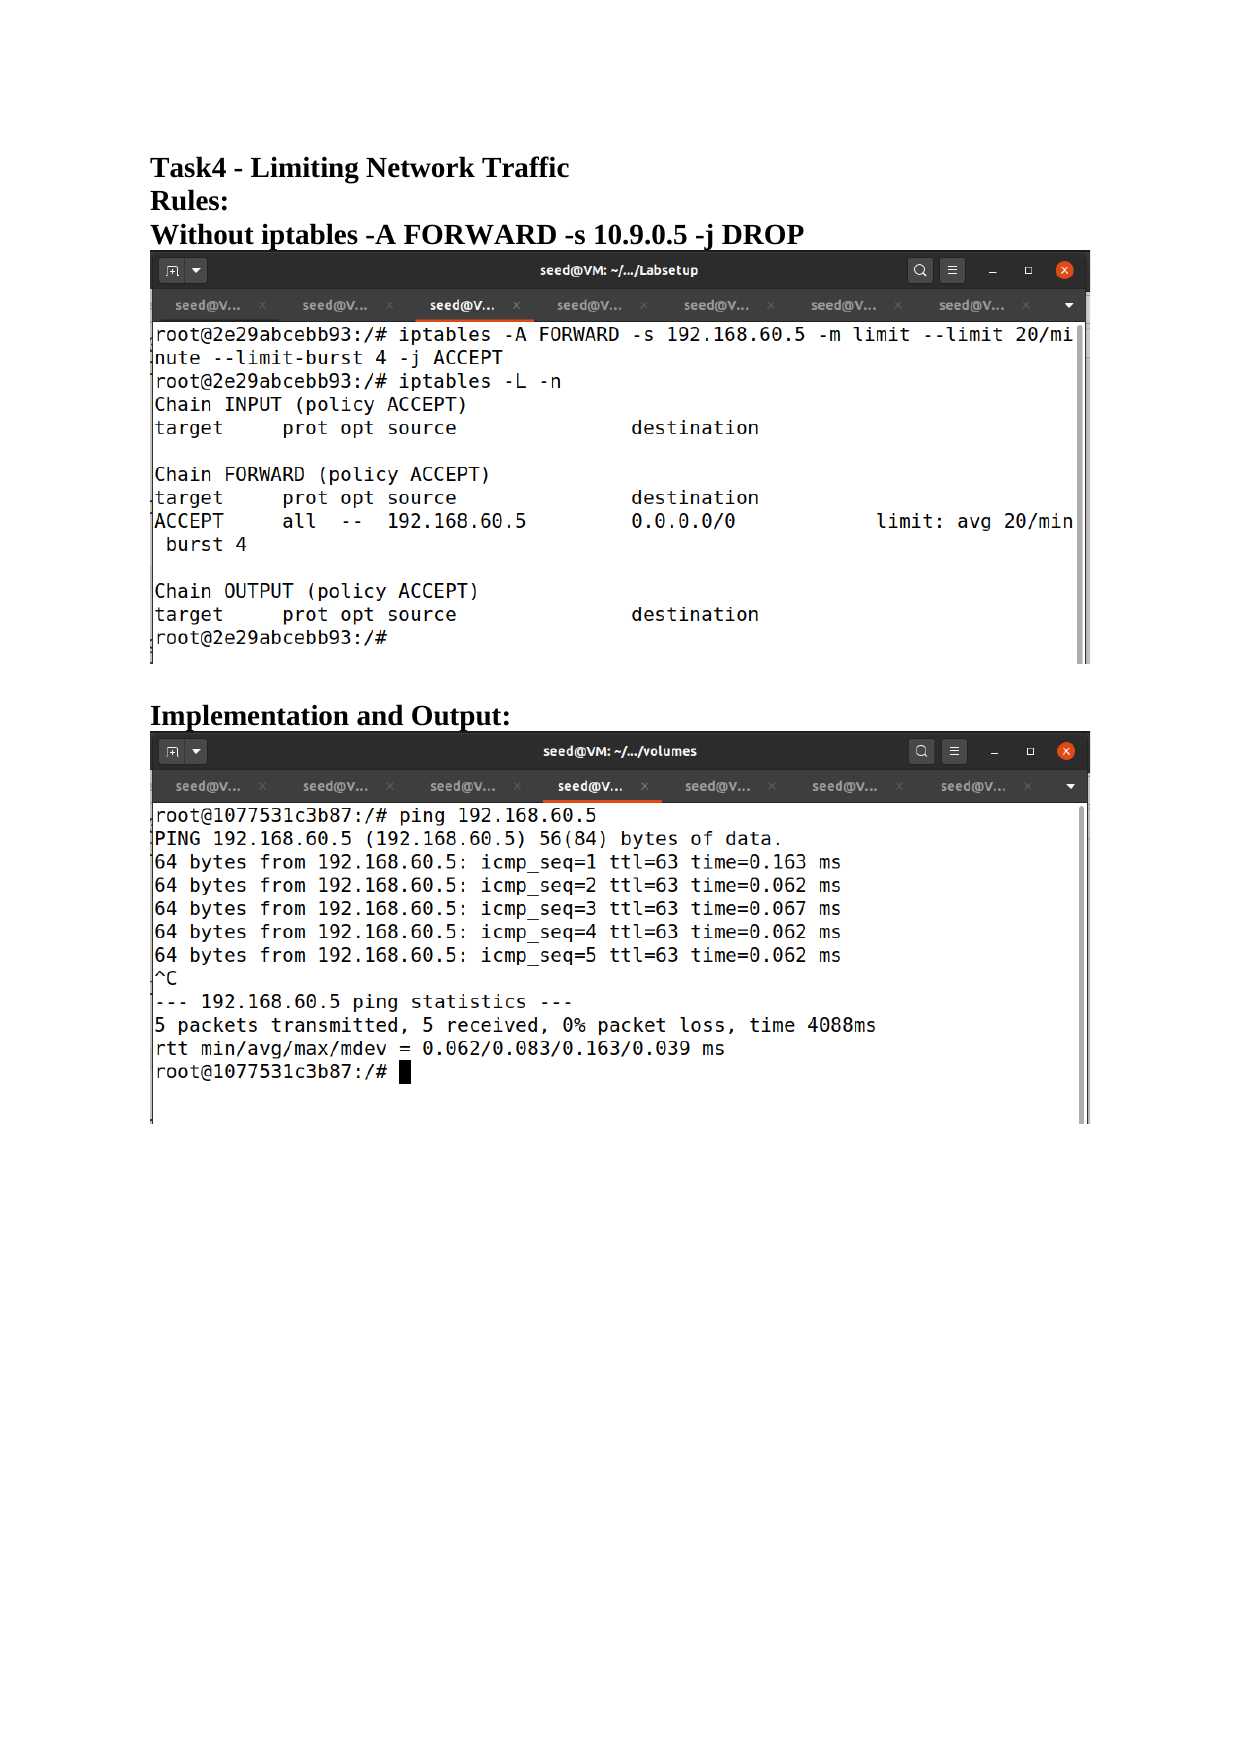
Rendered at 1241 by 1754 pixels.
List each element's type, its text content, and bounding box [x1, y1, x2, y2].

text Without iptables -A FORWARD -s 10.9.0.5 -j DROP [150, 217, 1090, 250]
text Rules: [150, 183, 1090, 217]
text Task4 - Limiting Network Traffic [150, 150, 1090, 183]
picture [150, 731, 1091, 1124]
text Implementation and Output: [150, 698, 1090, 731]
picture [150, 250, 1091, 664]
